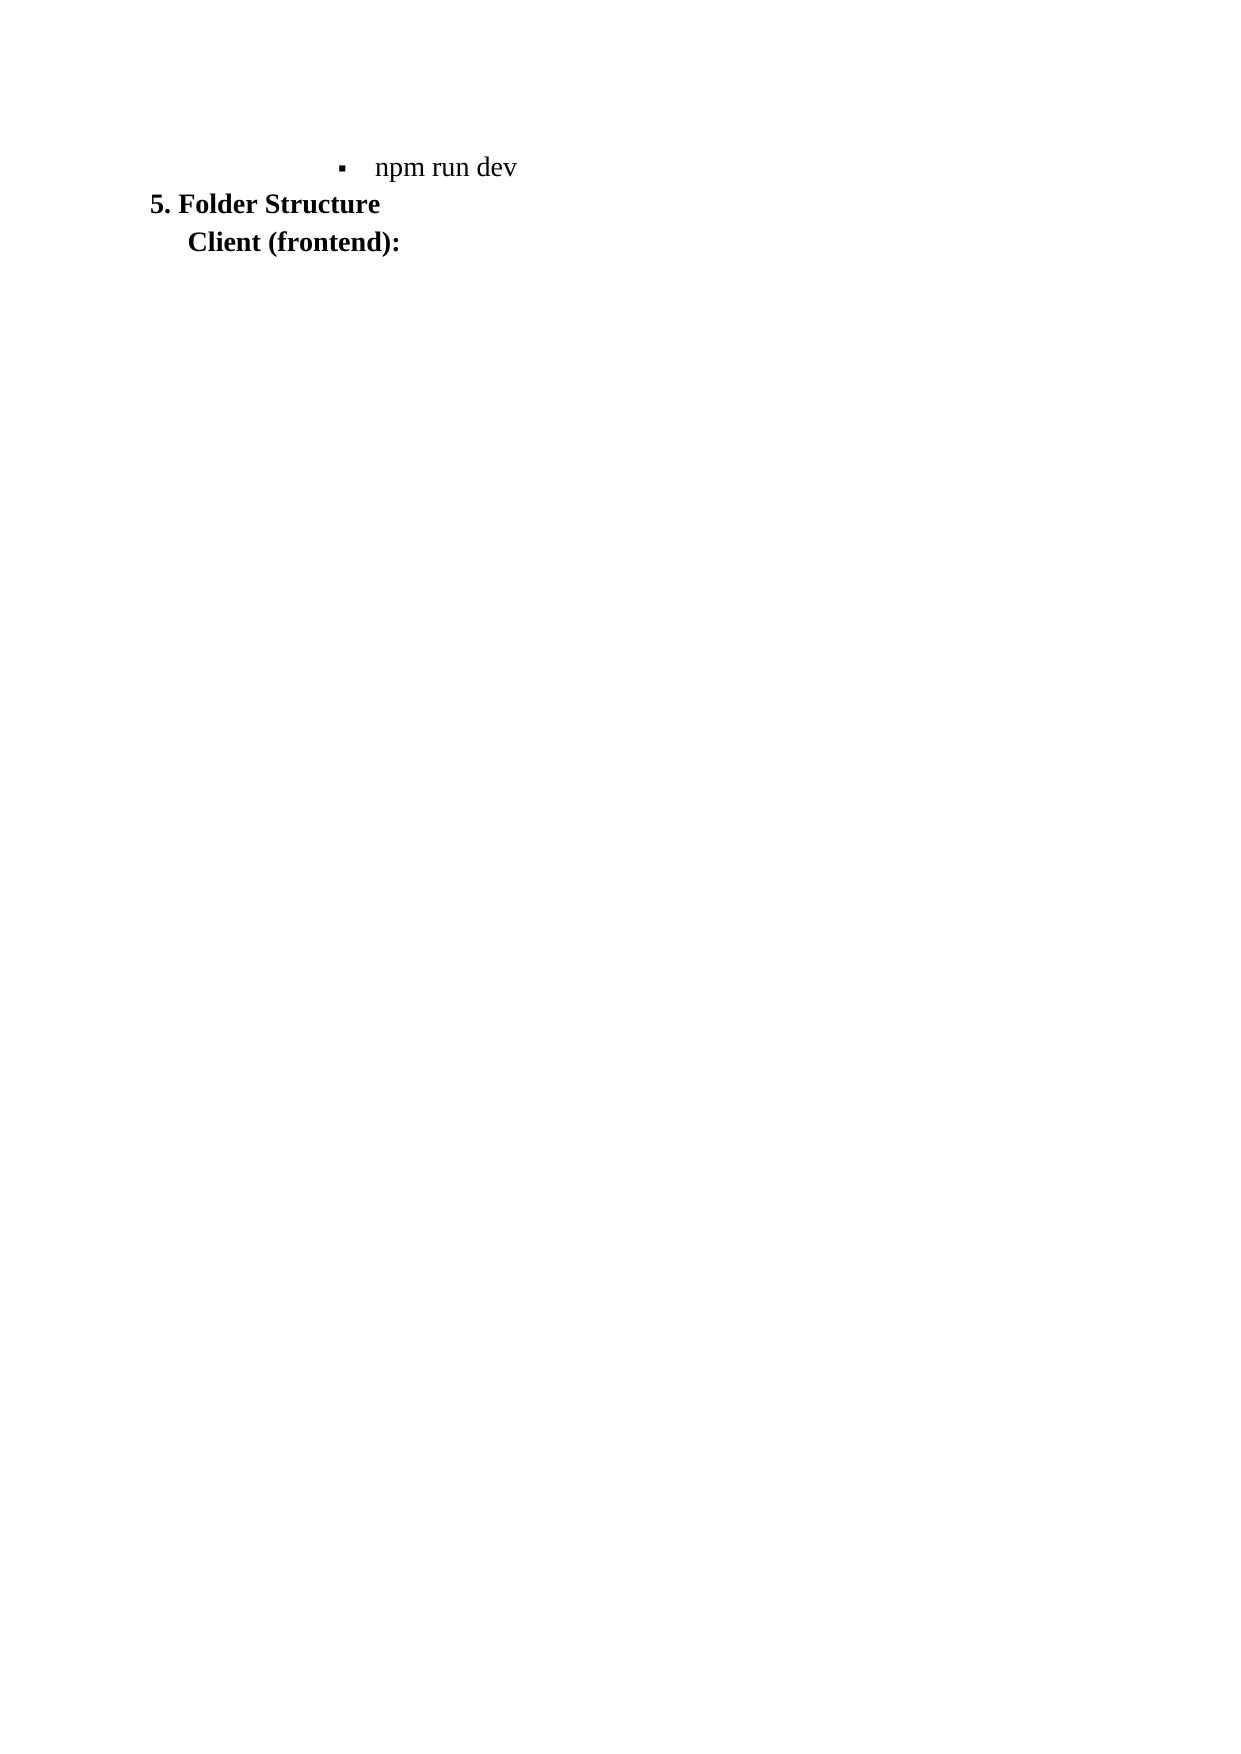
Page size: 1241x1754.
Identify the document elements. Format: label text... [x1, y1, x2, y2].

text 5. Folder Structure [150, 187, 1090, 220]
list npm run dev [337, 150, 1090, 182]
text Client (frontend): [187, 225, 1090, 257]
